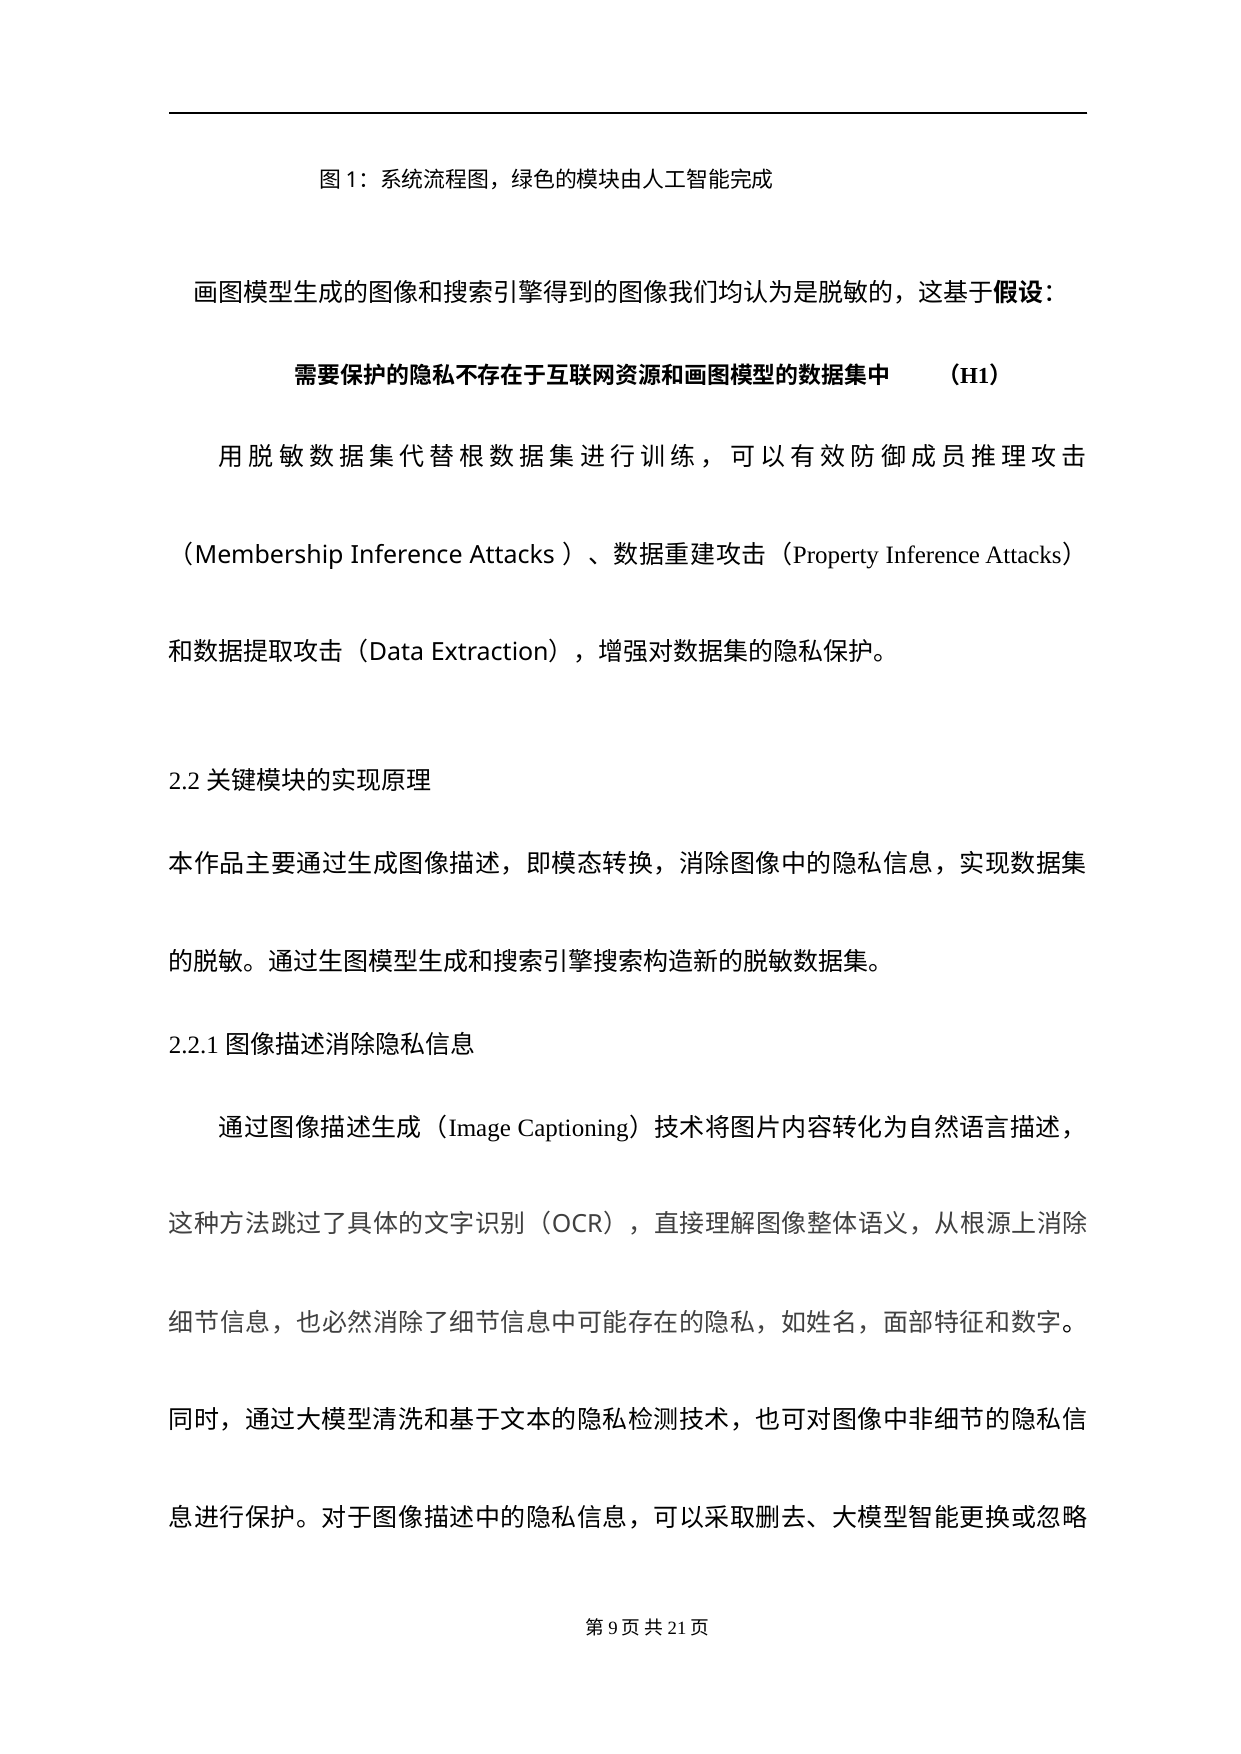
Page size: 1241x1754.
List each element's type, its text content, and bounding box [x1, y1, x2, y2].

text 本作品主要通过生成图像描述，即模态转换，消除图像中的隐私信息，实现数据集的脱敏。通过生图模型生成和搜索引擎搜索构造新的脱敏数据集。 [169, 829, 1087, 992]
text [169, 1240, 1087, 1548]
text 2.2.1 图像描述消除隐私信息 [169, 1010, 1087, 1075]
text 用脱敏数据集代替根数据集进行训练，可以有效防御成员推理攻击（Membership Inference Attacks ）、数据重建攻击（Property Inference Attacks）和数据提取攻击（Data Extraction），增强对数据集的隐私保护。 [169, 422, 1087, 682]
text 图1：系统流程图，绿色的模块由人工智能完成 [194, 162, 1087, 194]
text 画图模型生成的图像和搜索引擎得到的图像我们均认为是脱敏的，这基于假设： [169, 258, 1087, 323]
text 需要保护的隐私不存在于互联网资源和画图模型的数据集中 （H1） [219, 341, 1087, 406]
text 2.2 关键模块的实现原理 [169, 746, 1087, 811]
